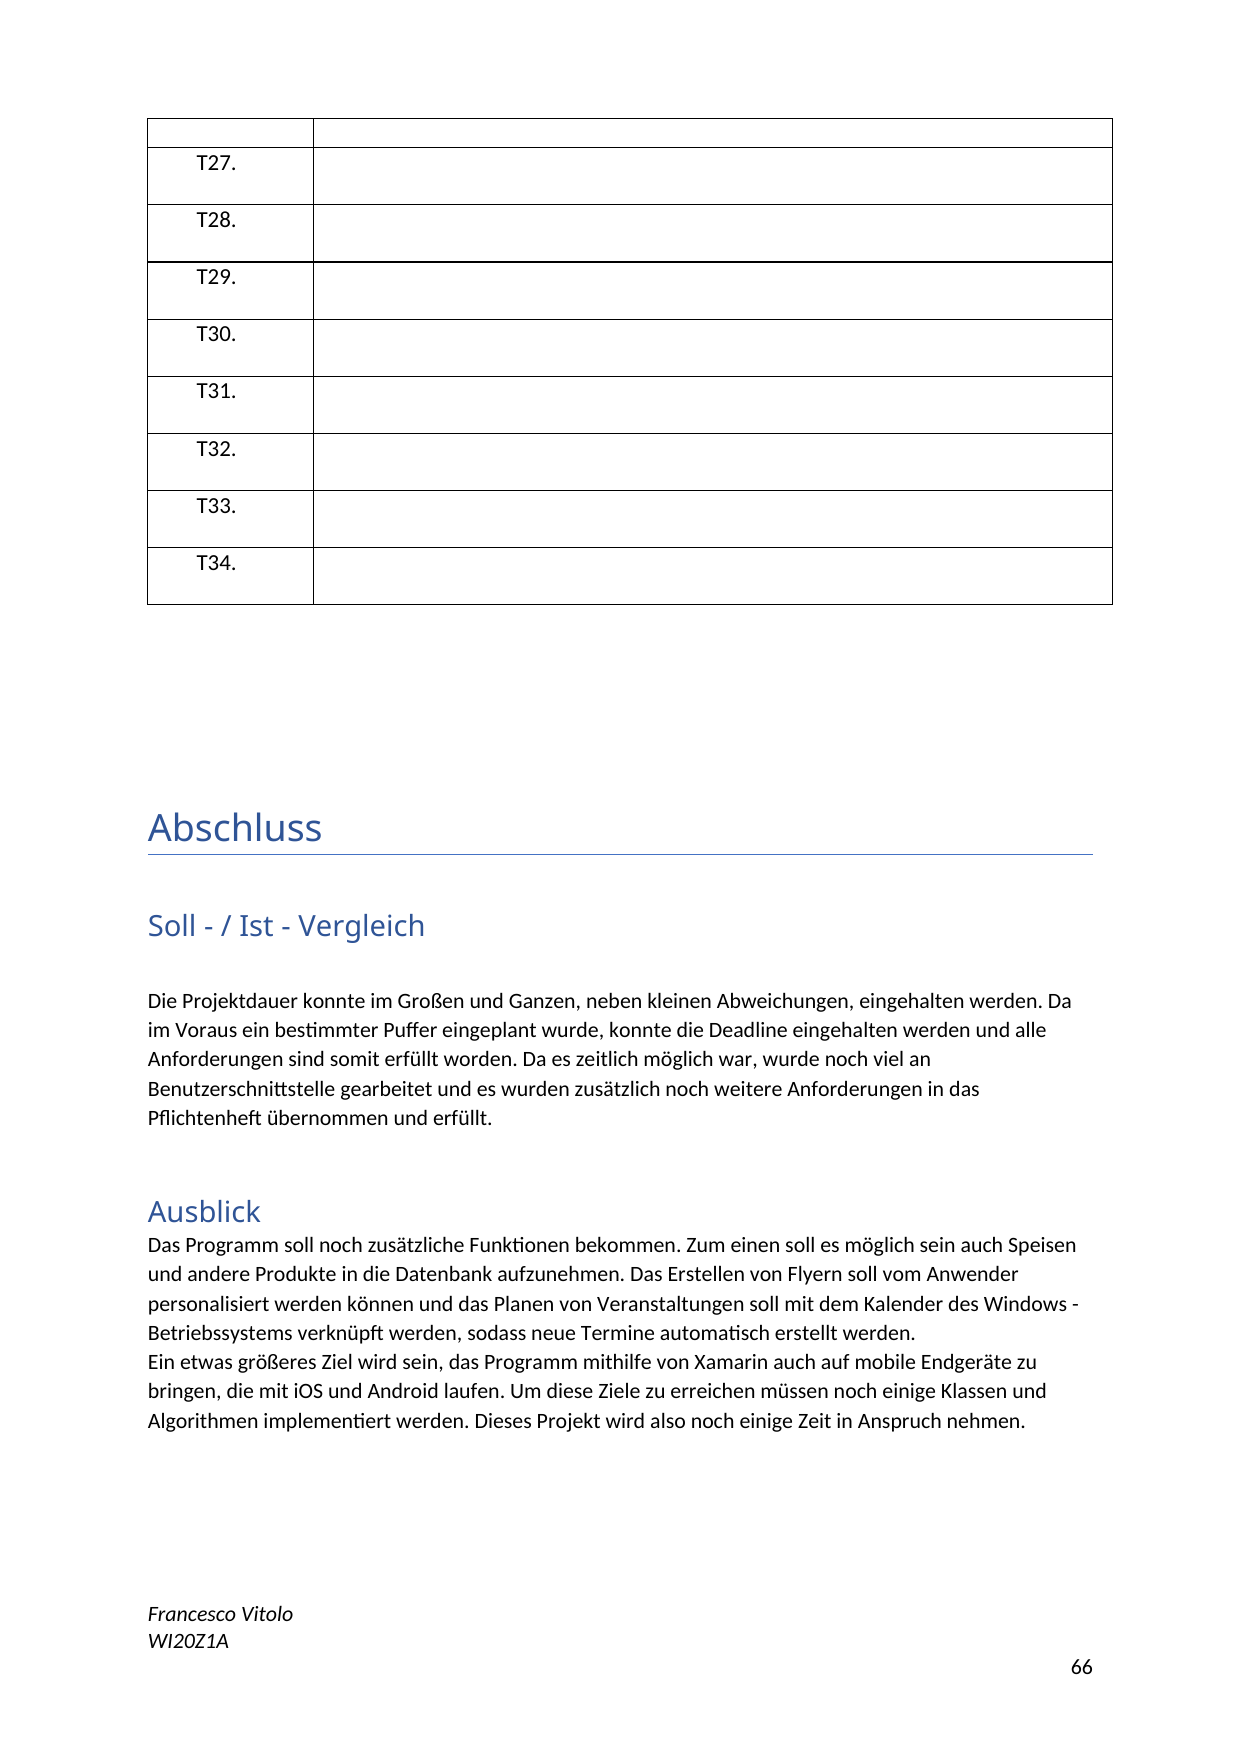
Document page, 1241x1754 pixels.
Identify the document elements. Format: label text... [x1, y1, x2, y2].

table_cell [314, 548, 1112, 604]
table_cell [314, 320, 1112, 376]
table_cell [314, 434, 1112, 490]
table_cell [148, 434, 313, 490]
table_cell [314, 263, 1112, 318]
text Das Programm soll noch zusätzliche Funktionen bekommen. Zum einen soll es möglich sein auch Speisen und andere Produkte in die Datenbank aufzunehmen. Das Erstellen von Flyern soll vom Anwender personalisiert werden können und das Planen von Veranstaltungen soll mit dem Kalender des Windows - Betriebssystems verknüpft werden, sodass neue Termine automatisch erstellt werden. Ein etwas größeres Ziel wird sein, das Programm mithilfe von Xamarin auch auf mobile Endgeräte zu bringen, die mit iOS und Android laufen. Um diese Ziele zu erreichen müssen noch einige Klassen und Algorithmen implementiert werden. Dieses Projekt wird also noch einige Zeit in Anspruch nehmen. [148, 1231, 1093, 1434]
subtitle Ausblick [148, 1192, 1093, 1231]
table_cell [148, 377, 313, 433]
table_cell [314, 119, 1112, 147]
table_cell [314, 205, 1112, 261]
table_cell [148, 263, 313, 318]
table_cell [148, 205, 313, 261]
table_cell [314, 377, 1112, 433]
subtitle Soll - / Ist - Vergleich [148, 905, 1093, 945]
table_cell [314, 148, 1112, 204]
table_cell [148, 119, 313, 147]
text Die Projektdauer konnte im Großen und Ganzen, neben kleinen Abweichungen, eingehalten werden. Da im Voraus ein bestimmter Puffer eingeplant wurde, konnte die Deadline eingehalten werden und alle Anforderungen sind somit erfüllt worden. Da es zeitlich möglich war, wurde noch viel an Benutzerschnittstelle gearbeitet und es wurden zusätzlich noch weitere Anforderungen in das Pflichtenheft übernommen und erfüllt. [148, 987, 1093, 1131]
subtitle Abschluss [148, 801, 1093, 854]
table_cell [148, 320, 313, 376]
table_cell [314, 491, 1112, 547]
table_cell [148, 148, 313, 204]
table_cell [148, 491, 313, 547]
table_cell [148, 548, 313, 604]
